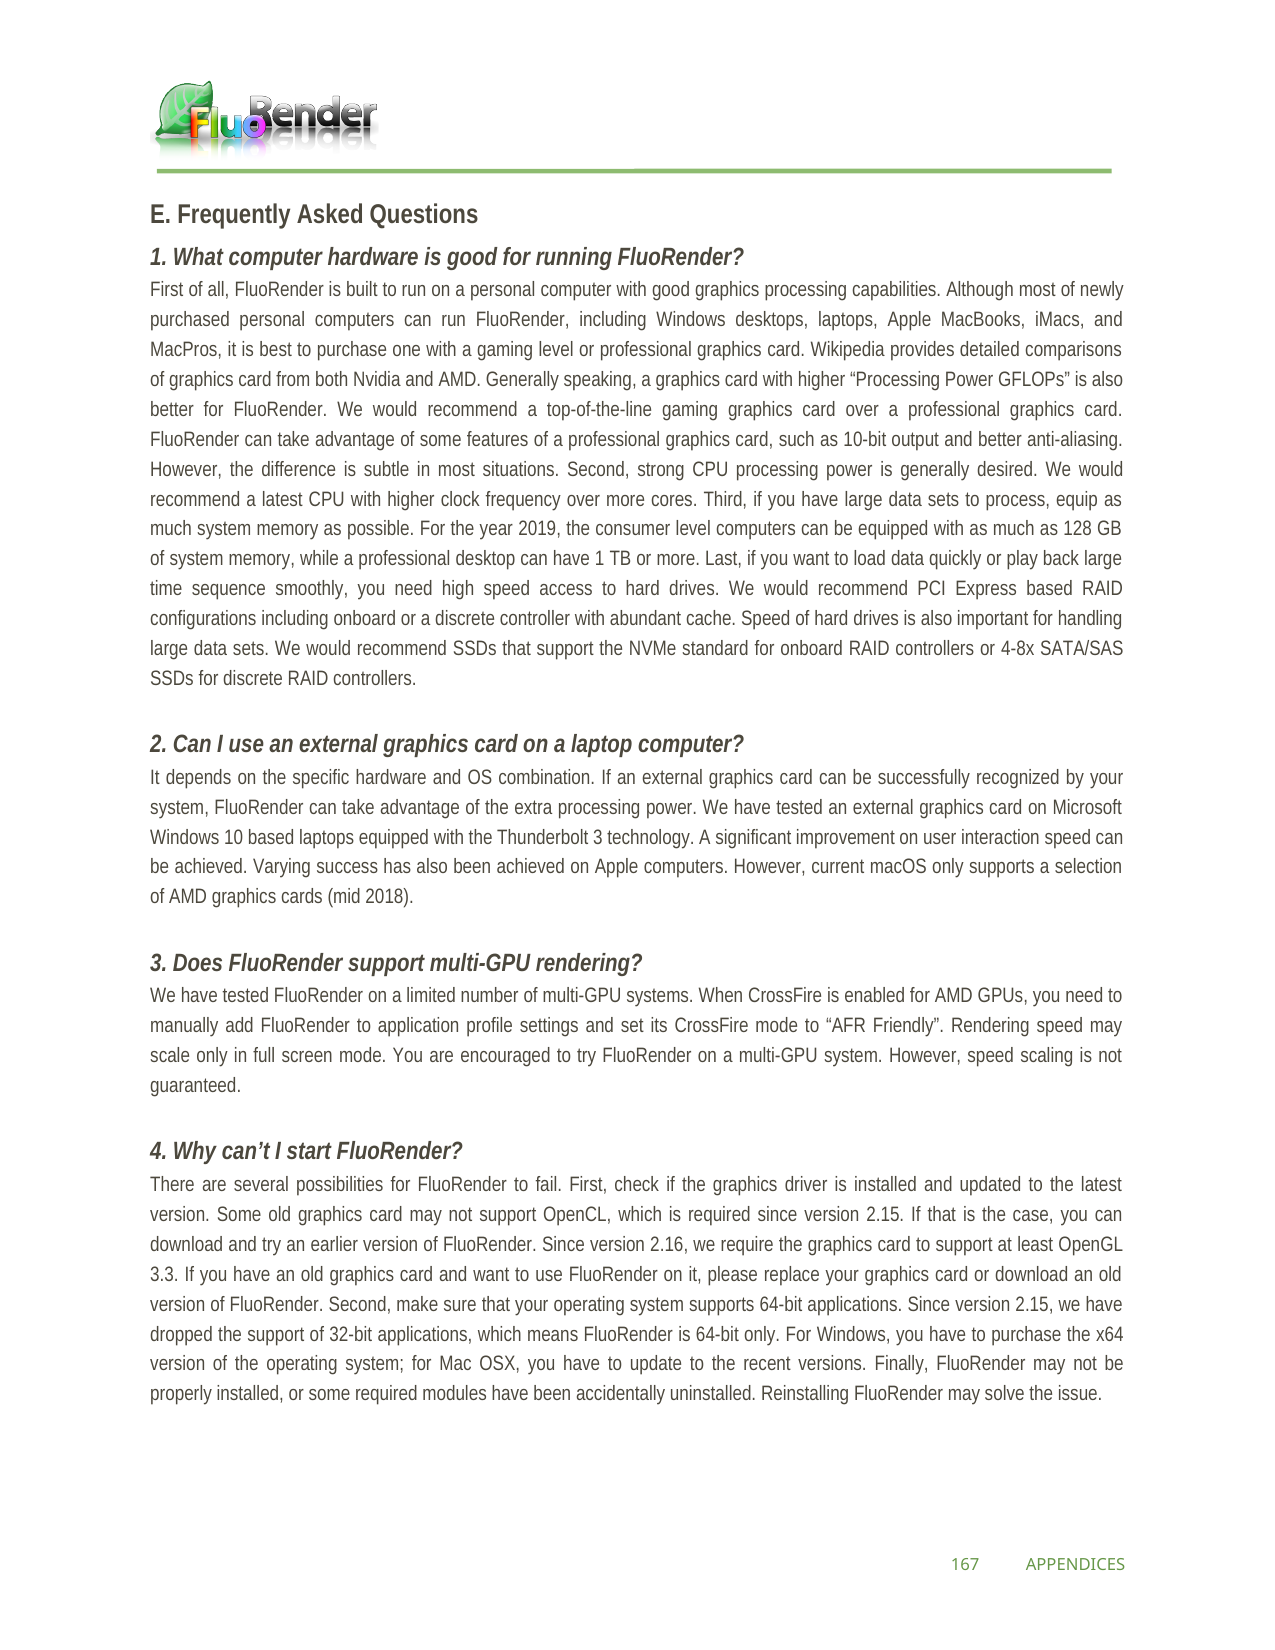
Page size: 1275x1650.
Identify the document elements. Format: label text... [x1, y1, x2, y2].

text First of all, FluoRender is built to run on a personal computer with good graphics processing capabilities. Although most of newly purchased personal computers can run FluoRender, including Windows desktops, laptops, Apple MacBooks, iMacs, and MacPros, it is best to purchase one with a gaming level or professional graphics card. Wikipedia provides detailed comparisons of graphics card from both Nvidia and AMD. Generally speaking, a graphics card with higher “Processing Power GFLOPs” is also better for FluoRender. We would recommend a top-of-the-line gaming graphics card over a professional graphics card. FluoRender can take advantage of some features of a professional graphics card, such as 10-bit output and better anti-aliasing. However, the difference is subtle in most situations. Second, strong CPU processing power is generally desired. We would recommend a latest CPU with higher clock frequency over more cores. Third, if you have large data sets to process, equip as much system memory as possible. For the year 2019, the consumer level computers can be equipped with as much as 128 GB of system memory, while a professional desktop can have 1 TB or more. Last, if you want to load data quickly or play back large time sequence smoothly, you need high speed access to hard drives. We would recommend PCI Express based RAID configurations including onboard or a discrete controller with abundant cache. Speed of hard drives is also important for handling large data sets. We would recommend SSDs that support the NVMe standard for onboard RAID controllers or 4-8x SATA/SAS SSDs for discrete RAID controllers. [150, 277, 1125, 690]
text We have tested FluoRender on a limited number of multi-GPU systems. When CrossFire is enabled for AMD GPUs, you need to manually add FluoRender to application profile settings and set its CrossFire mode to “AFR Friendly”. Rendering speed may scale only in full screen mode. You are encouraged to try FluoRender on a multi-GPU system. However, speed scaling is not guaranteed. [150, 983, 1125, 1097]
text There are several possibilities for FluoRender to fail. First, check if the graphics driver is installed and updated to the latest version. Some old graphics card may not support OpenCL, which is required since version 2.15. If that is the case, you can download and try an earlier version of FluoRender. Since version 2.16, we require the graphics card to support at least OpenGL 3.3. If you have an old graphics card and want to use FluoRender on it, please replace your graphics card or download an old version of FluoRender. Second, make sure that your operating system supports 64-bit applications. Since version 2.15, we have dropped the support of 32-bit applications, which means FluoRender is 64-bit only. For Windows, you have to purchase the x64 version of the operating system; for Mac OSX, you have to update to the recent versions. Finally, FluoRender may not be properly installed, or some required modules have been accidentally uninstalled. Reinstalling FluoRender may solve the issue. [150, 1172, 1125, 1405]
text It depends on the specific hardware and OS combination. If an external graphics card can be successfully recognized by your system, FluoRender can take advantage of the extra processing power. We have tested an external graphics card on Microsoft Windows 10 based laptops equipped with the Thunderbolt 3 technology. A significant improvement on user interaction speed can be achieved. Varying success has also been achieved on Apple computers. However, current macOS only supports a selection of AMD graphics cards (mid 2018). [150, 765, 1125, 908]
picture [150, 75, 379, 162]
subtitle E. Frequently Asked Questions [150, 198, 1125, 229]
subtitle 1. What computer hardware is good for running FluoRender? [150, 241, 1125, 270]
subtitle 3. Does FluoRender support multi-GPU rendering? [150, 948, 1125, 976]
subtitle 2. Can I use an external graphics card on a laptop computer? [150, 729, 1125, 758]
subtitle 4. Why can’t I start FluoRender? [150, 1136, 1125, 1165]
